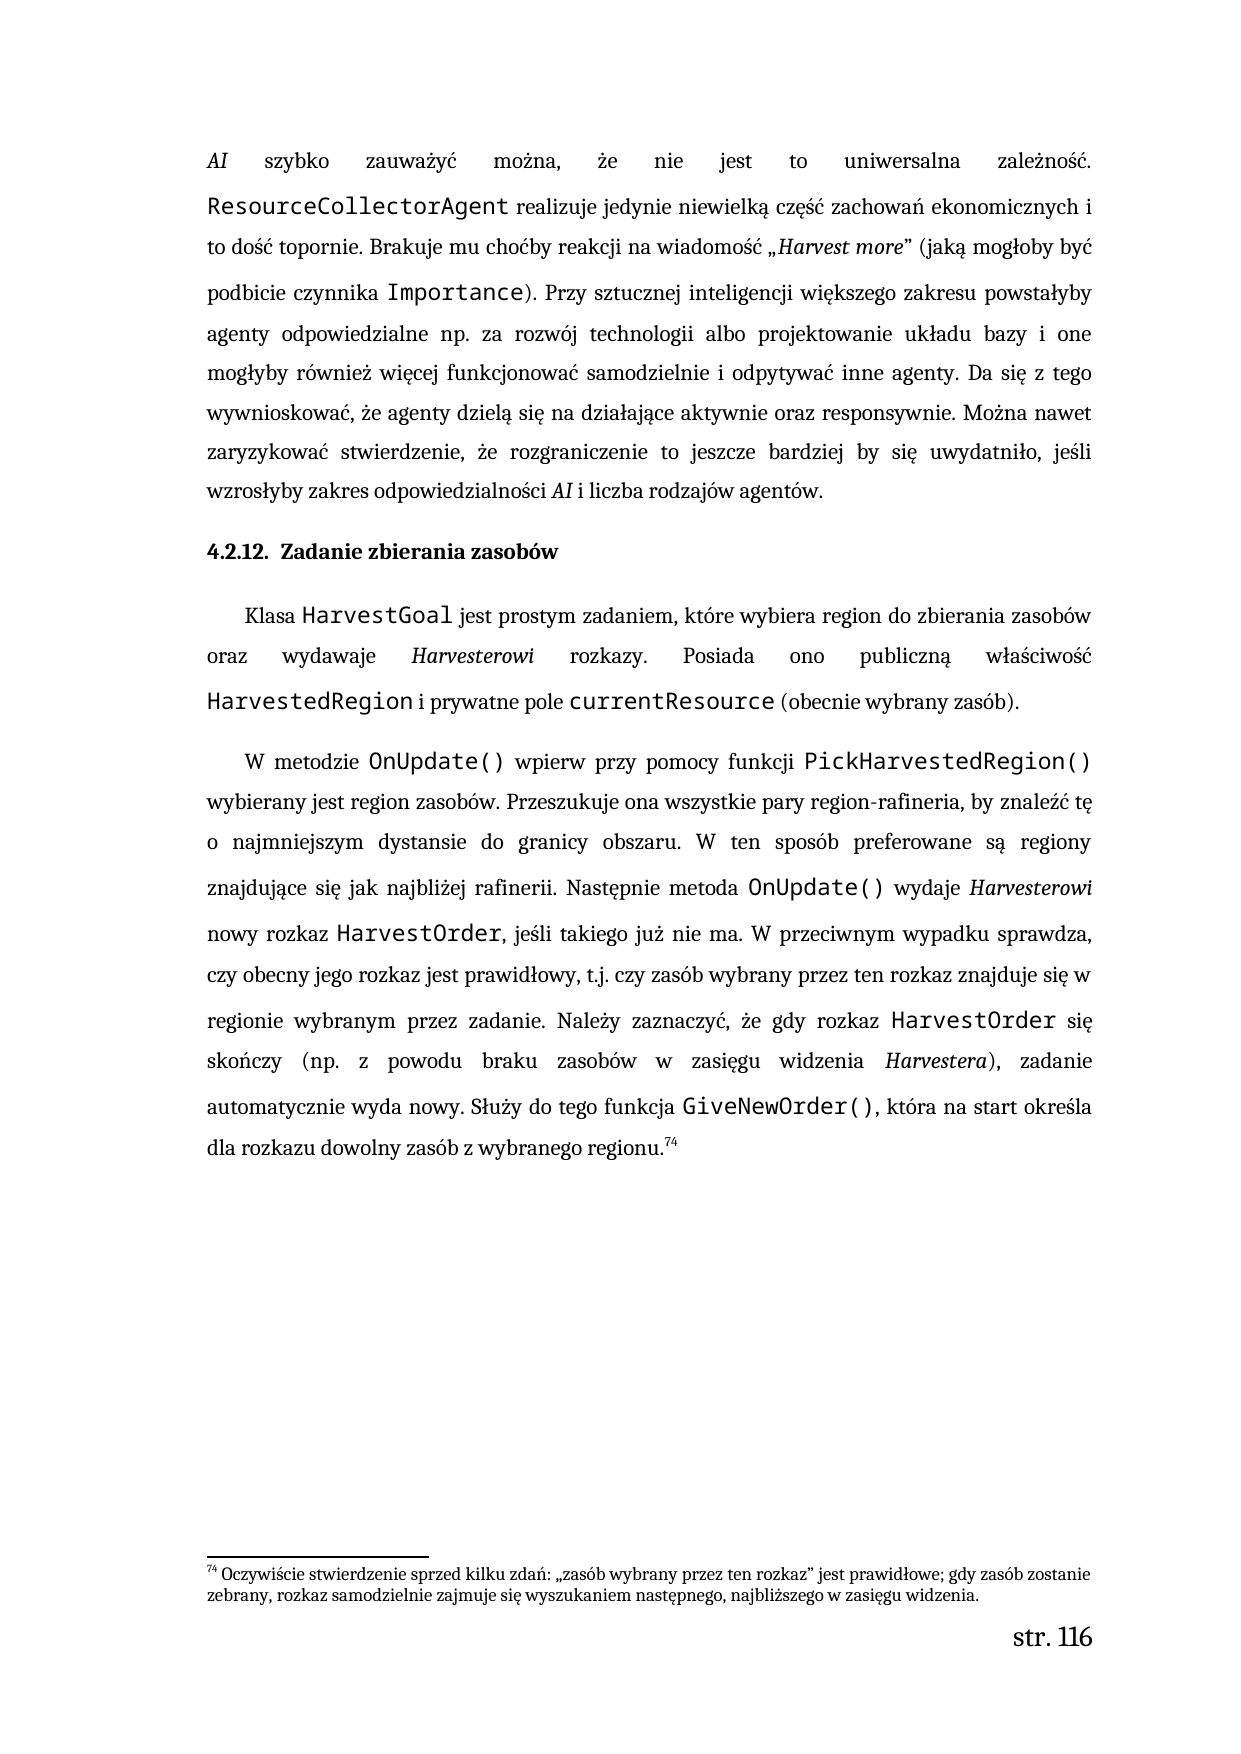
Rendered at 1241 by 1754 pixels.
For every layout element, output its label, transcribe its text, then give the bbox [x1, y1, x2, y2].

text W metodzie OnUpdate() wpierw przy pomocy funkcji PickHarvestedRegion() wybierany jest region zasobów. Przeszukuje ona wszystkie pary region-rafineria, by znaleźć tę o najmniejszym dystansie do granicy obszaru. W ten sposób preferowane są regiony znajdujące się jak najbliżej rafinerii. Następnie metoda OnUpdate() wydaje Harvesterowi nowy rozkaz HarvestOrder, jeśli takiego już nie ma. W przeciwnym wypadku sprawdza, czy obecny jego rozkaz jest prawidłowy, t.j. czy zasób wybrany przez ten rozkaz znajduje się w regionie wybranym przez zadanie. Należy zaznaczyć, że gdy rozkaz HarvestOrder się skończy (np. z powodu braku zasobów w zasięgu widzenia Harvestera), zadanie automatycznie wyda nowy. Służy do tego funkcja GiveNewOrder(), która na start określa dla rozkazu dowolny zasób z wybranego regionu. [207, 745, 1092, 1161]
text Klasa HarvestGoal jest prostym zadaniem, które wybiera region do zbierania zasobów oraz wydawaje Harvesterowi rozkazy. Posiada ono publiczną właściwość HarvestedRegion i prywatne pole currentResource (obecnie wybrany zasób). [207, 599, 1092, 717]
subtitle Zadanie zbierania zasobów [207, 539, 1092, 565]
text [207, 148, 1092, 505]
